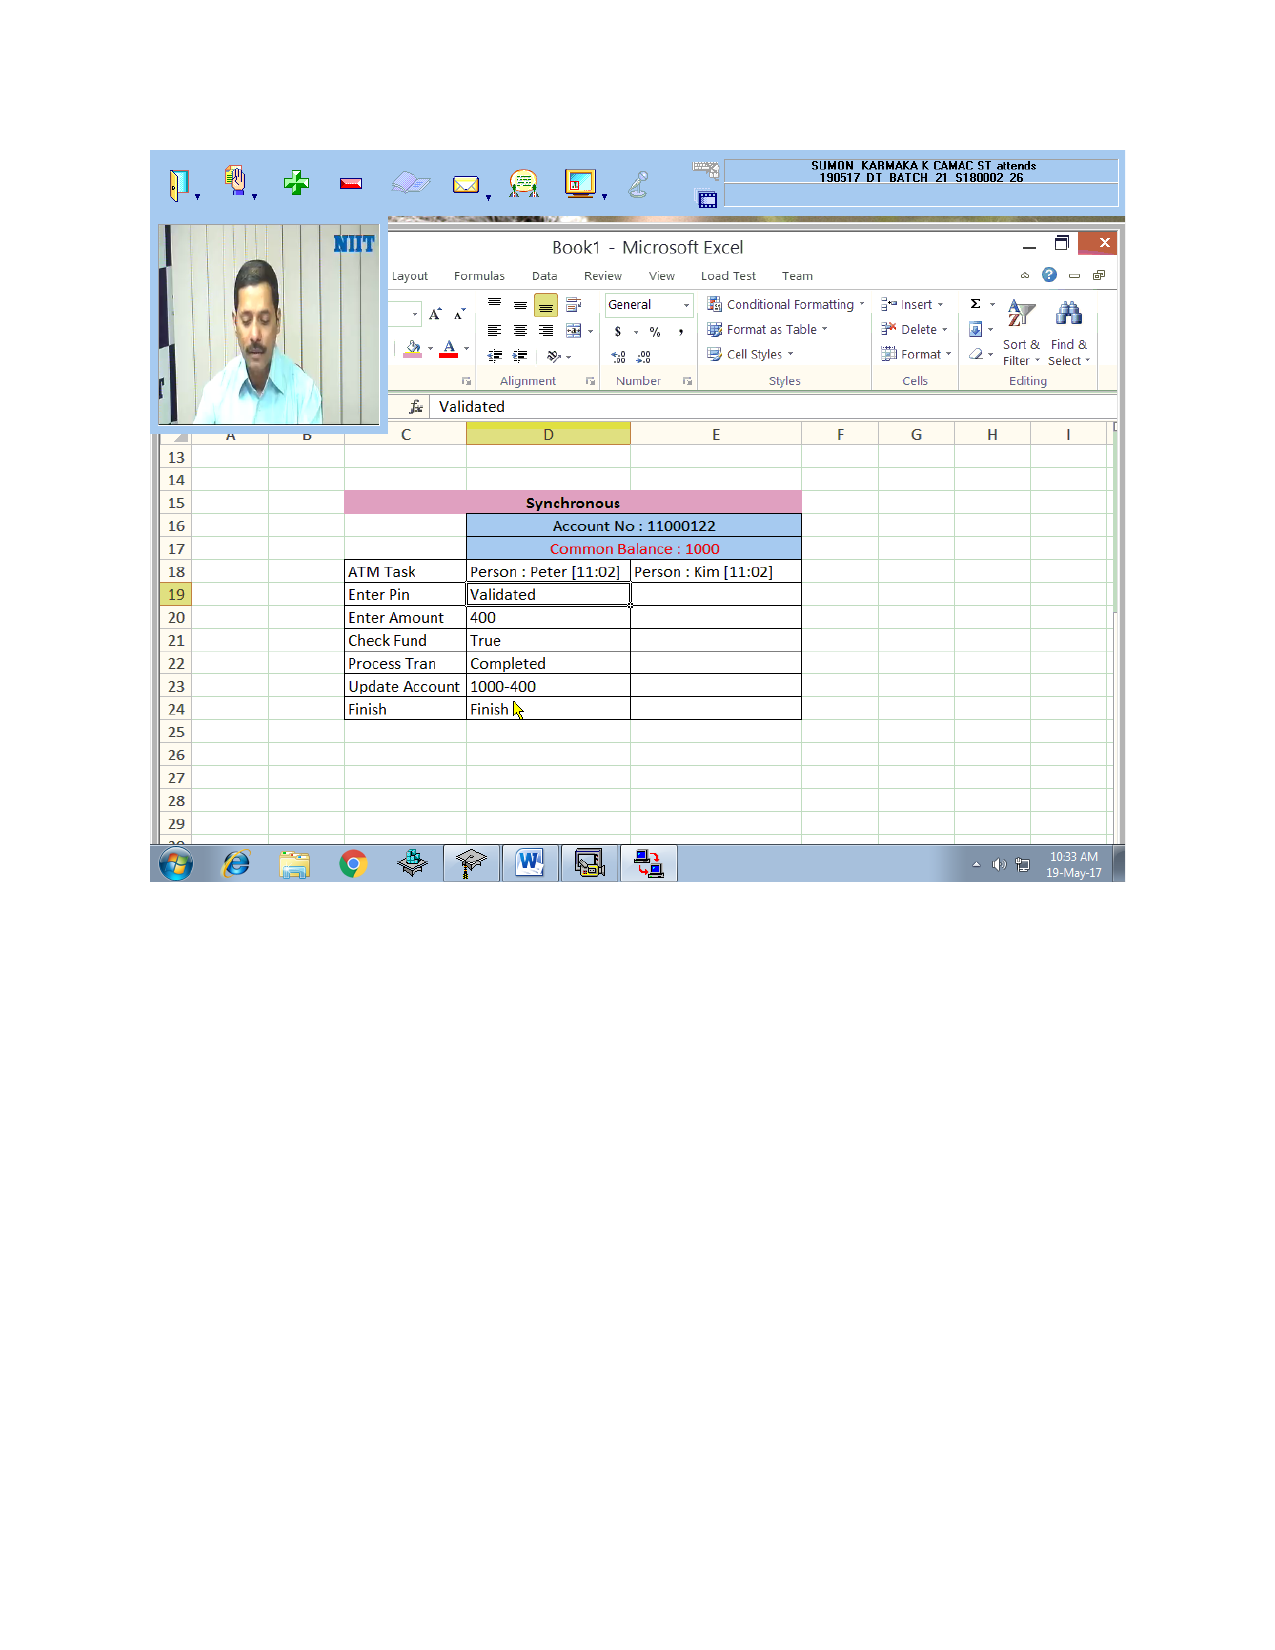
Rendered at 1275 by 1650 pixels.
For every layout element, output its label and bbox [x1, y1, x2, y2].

picture [150, 150, 1125, 882]
